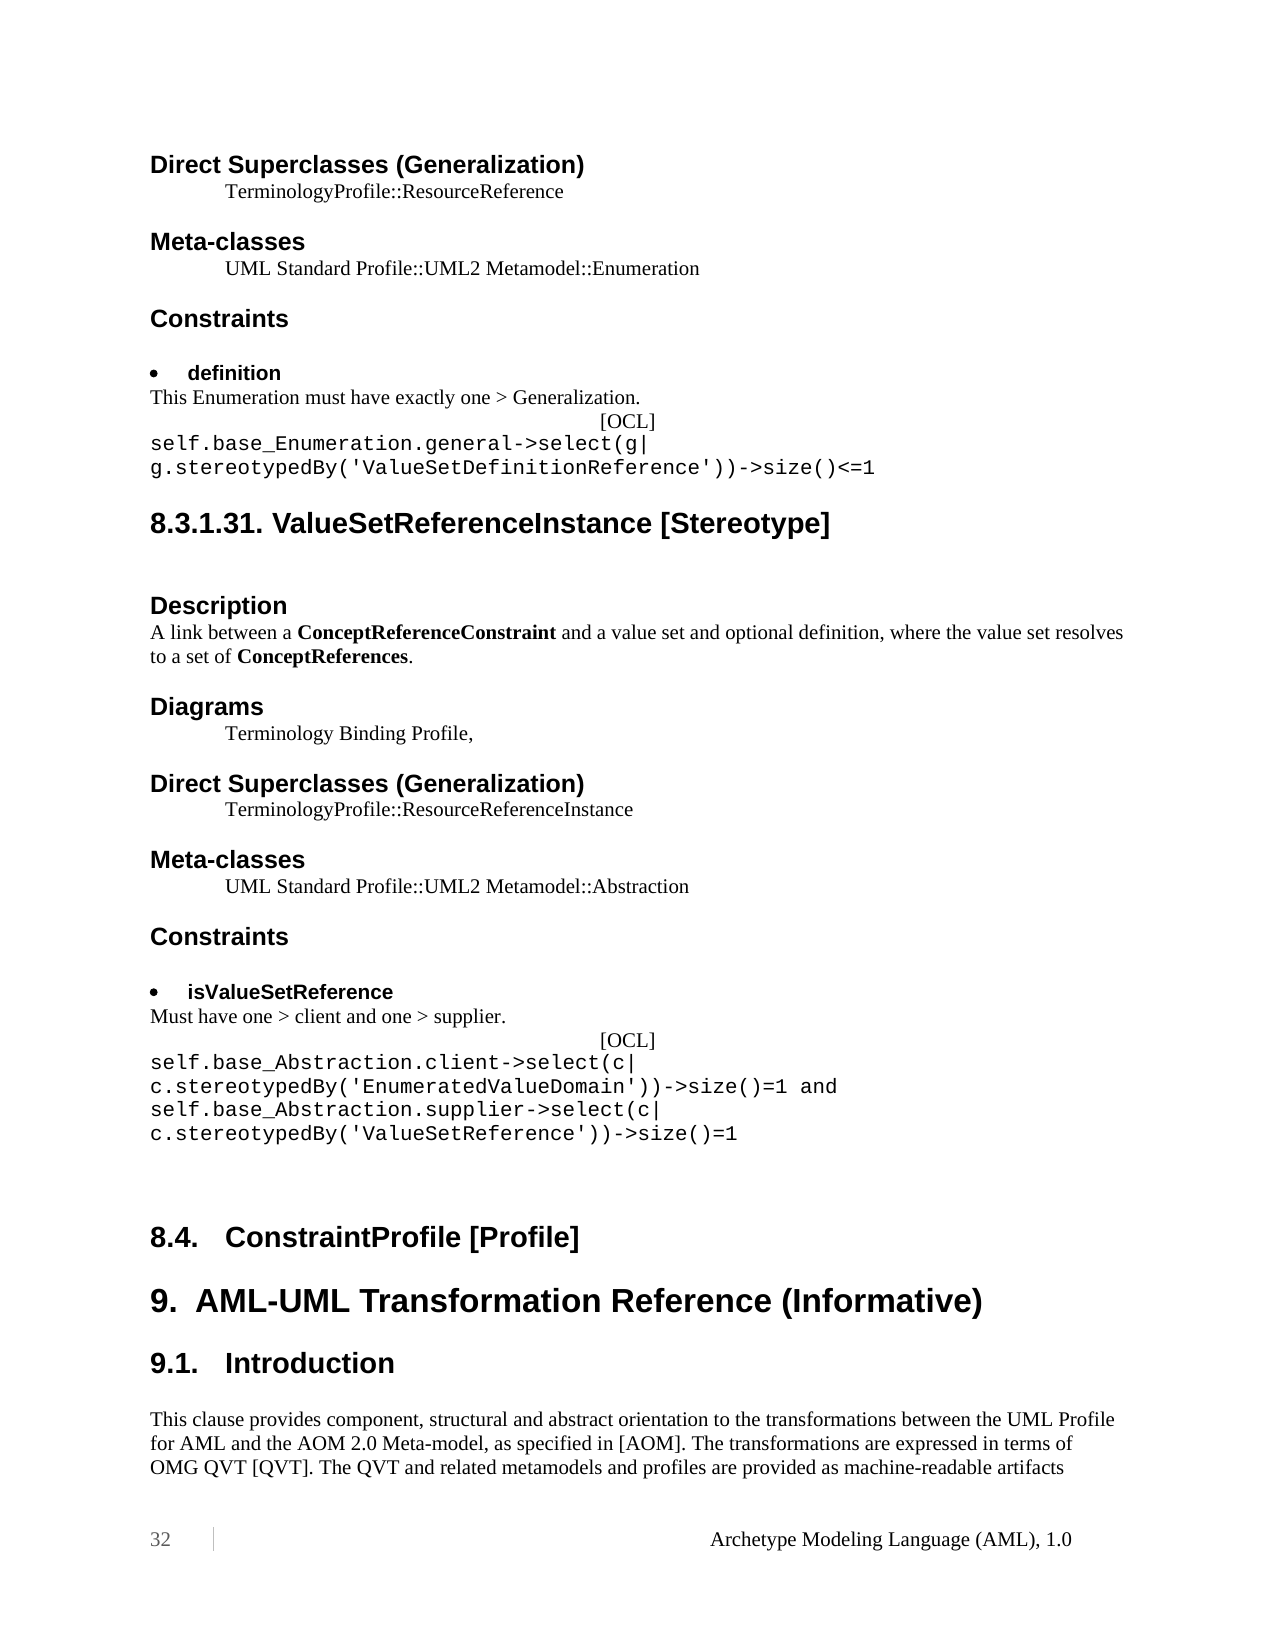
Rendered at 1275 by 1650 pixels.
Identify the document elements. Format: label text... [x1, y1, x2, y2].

text Description [150, 591, 1125, 619]
text UML Standard Profile::UML2 Metamodel::Abstraction [150, 874, 1125, 898]
text Meta-classes [150, 227, 1125, 256]
subtitle AML-UML Transformation Reference (Informative) [150, 1281, 1125, 1319]
text Diagrams [150, 692, 1125, 721]
subtitle Introduction [150, 1346, 1125, 1380]
text Direct Superclasses (Generalization) [150, 769, 1125, 797]
text TerminologyProfile::ResourceReference [150, 179, 1125, 203]
text Must have one > client and one > supplier. [150, 1004, 1125, 1028]
text self.base_Enumeration.general->select(g|g.stereotypedBy('ValueSetDefinitionReference'))->size()<=1 [150, 433, 1125, 481]
text TerminologyProfile::ResourceReferenceInstance [150, 797, 1125, 821]
text Meta-classes [150, 846, 1125, 874]
text Terminology Binding Profile, [225, 721, 1125, 744]
text [OCL] [525, 409, 1125, 433]
subtitle ConstraintProfile [Profile] [150, 1220, 1125, 1254]
text This Enumeration must have exactly one > Generalization. [150, 385, 1125, 409]
text Constraints [150, 304, 1125, 332]
subtitle ValueSetReferenceInstance [Stereotype] [150, 506, 1125, 540]
text A link between a ConceptReferenceConstraint and a value set and optional definition, where the value set resolves to a set of ConceptReferences. [150, 619, 1125, 668]
list definition [150, 361, 1125, 385]
text self.base_Abstraction.client->select(c|c.stereotypedBy('EnumeratedValueDomain'))->size()=1 and self.base_Abstraction.supplier->select(c|c.stereotypedBy('ValueSetReference'))->size()=1 [150, 1052, 1125, 1147]
text Constraints [150, 922, 1125, 951]
text Direct Superclasses (Generalization) [150, 150, 1125, 179]
text [OCL] [525, 1028, 1125, 1052]
list isValueSetReference [150, 980, 1125, 1004]
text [150, 1407, 1125, 1479]
text UML Standard Profile::UML2 Metamodel::Enumeration [150, 256, 1125, 280]
